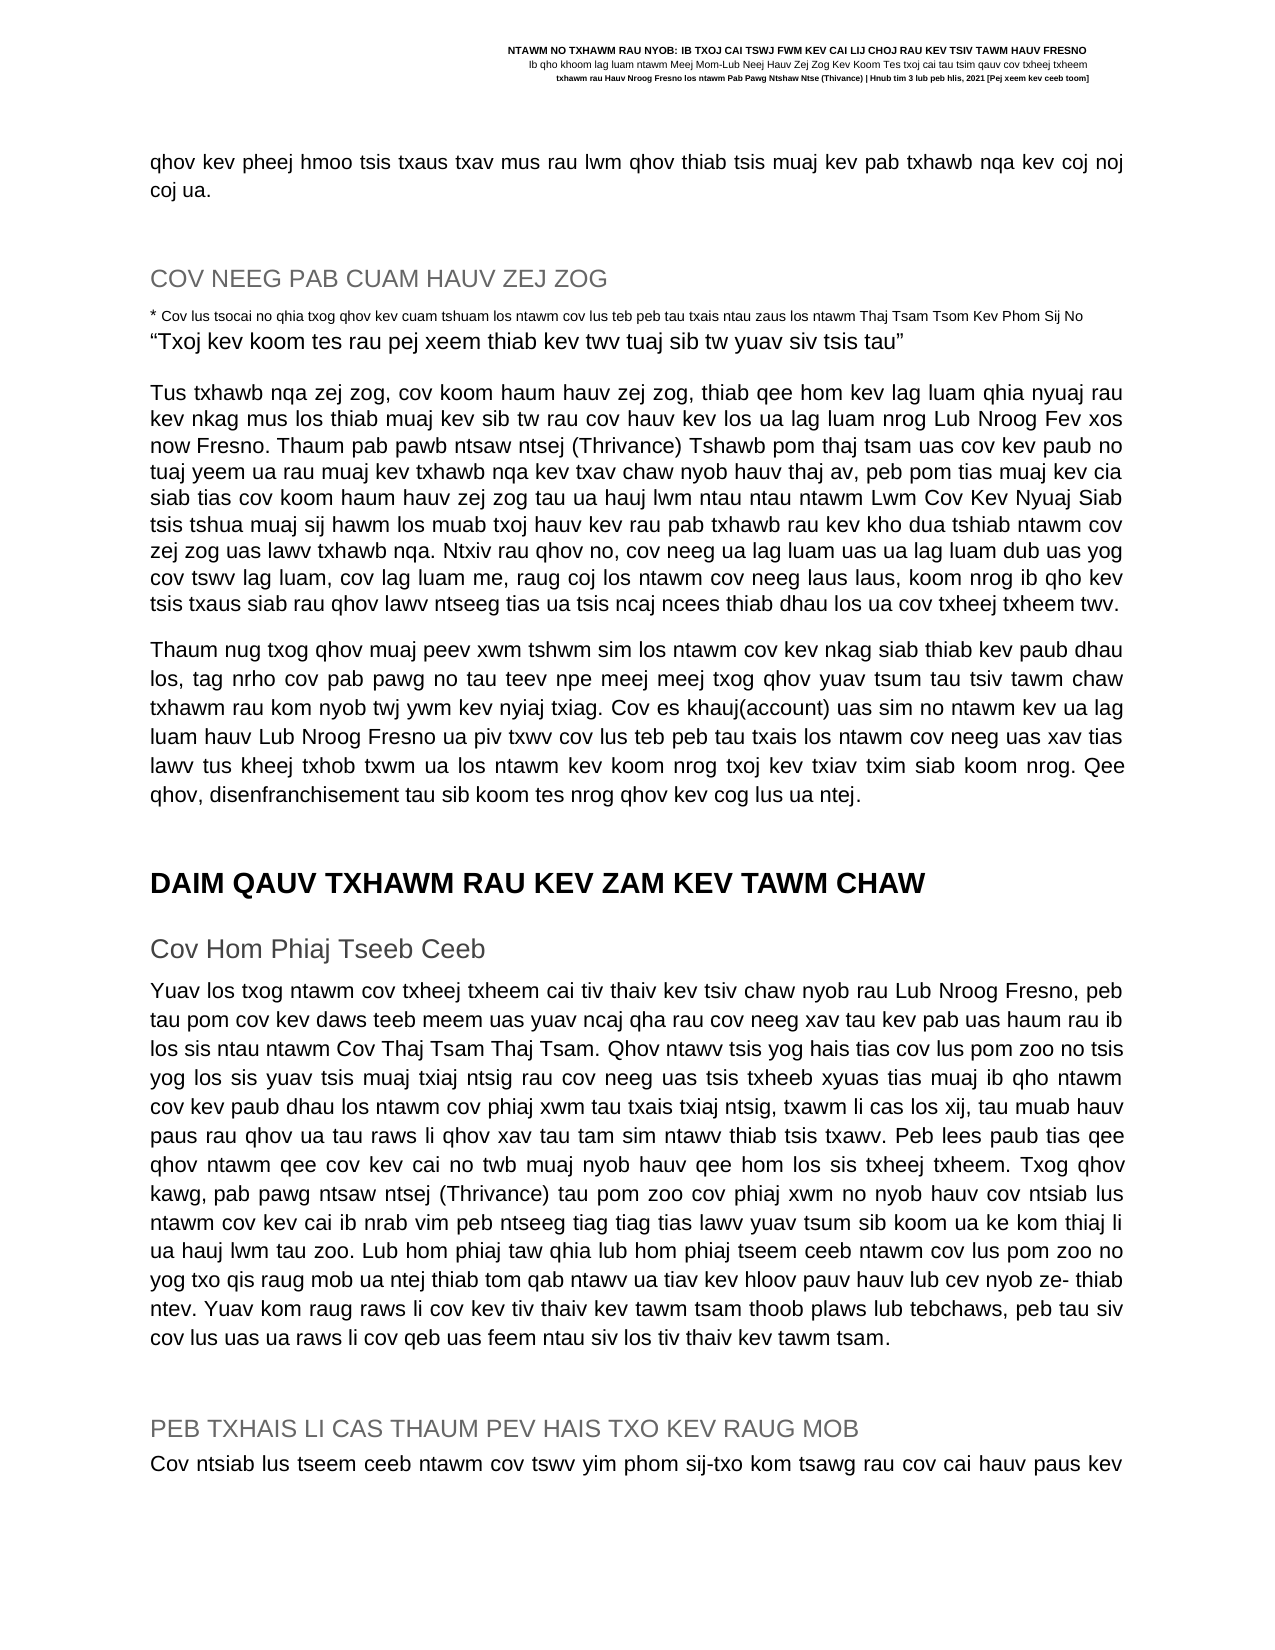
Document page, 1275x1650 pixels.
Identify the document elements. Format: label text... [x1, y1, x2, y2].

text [150, 150, 1125, 201]
subtitle Cov Hom Phiaj Tseeb Ceeb [150, 933, 1125, 965]
text Yuav los txog ntawm cov txheej txheem cai tiv thaiv kev tsiv chaw nyob rau Lub Nroog Fresno, peb tau pom cov kev daws teeb meem uas yuav ncaj qha rau cov neeg xav tau kev pab uas haum rau ib los sis ntau ntawm Cov Thaj Tsam Thaj Tsam. Qhov ntawv tsis yog hais tias cov lus pom zoo no tsis yog los sis yuav tsis muaj txiaj ntsig rau cov neeg uas tsis txheeb xyuas tias muaj ib qho ntawm cov kev paub dhau los ntawm cov phiaj xwm tau txais txiaj ntsig, txawm li cas los xij, tau muab hauv paus rau qhov ua tau raws li qhov xav tau tam sim ntawv thiab tsis txawv. Peb lees paub tias qee qhov ntawm qee cov kev cai no twb muaj nyob hauv qee hom los sis txheej txheem. Txog qhov kawg, pab pawg ntsaw ntsej (Thrivance) tau pom zoo cov phiaj xwm no nyob hauv cov ntsiab lus ntawm cov kev cai ib nrab vim peb ntseeg tiag tiag tias lawv yuav tsum sib koom ua ke kom thiaj li ua hauj lwm tau zoo. Lub hom phiaj taw qhia lub hom phiaj tseem ceeb ntawm cov lus pom zoo no yog txo qis raug mob ua ntej thiab tom qab ntawv ua tiav kev hloov pauv hauv lub cev nyob ze- thiab ntev. Yuav kom raug raws li cov kev tiv thaiv kev tawm tsam thoob plaws lub tebchaws, peb tau siv cov lus uas ua raws li cov qeb uas feem ntau siv los tiv thaiv kev tawm tsam. [150, 978, 1125, 1350]
text “Txoj kev koom tes rau pej xeem thiab kev twv tuaj sib tw yuav siv tsis tau” [150, 328, 1125, 354]
text * Cov lus tsocai no qhia txog qhov kev cuam tshuam los ntawm cov lus teb peb tau txais ntau zaus los ntawm Thaj Tsam Tsom Kev Phom Sij No [150, 306, 1125, 325]
text DAIM QAUV TXHAWM RAU KEV ZAM KEV TAWM CHAW [150, 852, 1125, 900]
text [150, 1451, 1125, 1476]
text Tus txhawb nqa zej zog, cov koom haum hauv zej zog, thiab qee hom kev lag luam qhia nyuaj rau kev nkag mus los thiab muaj kev sib tw rau cov hauv kev los ua lag luam nrog Lub Nroog Fev xos now Fresno. Thaum pab pawb ntsaw ntsej (Thrivance) Tshawb pom thaj tsam uas cov kev paub no tuaj yeem ua rau muaj kev txhawb nqa kev txav chaw nyob hauv thaj av, peb pom tias muaj kev cia siab tias cov koom haum hauv zej zog tau ua hauj lwm ntau ntau ntawm Lwm Cov Kev Nyuaj Siab tsis tshua muaj sij hawm los muab txoj hauv kev rau pab txhawb rau kev kho dua tshiab ntawm cov zej zog uas lawv txhawb nqa. Ntxiv rau qhov no, cov neeg ua lag luam uas ua lag luam dub uas yog cov tswv lag luam, cov lag luam me, raug coj los ntawm cov neeg laus laus, koom nrog ib qho kev tsis txaus siab rau qhov lawv ntseeg tias ua tsis ncaj ncees thiab dhau los ua cov txheej txheem twv. [150, 379, 1125, 616]
text PEB TXHAIS LI CAS THAUM PEV HAIS TXO KEV RAUG MOB [150, 1413, 1125, 1442]
subtitle COV NEEG PAB CUAM HAUV ZEJ ZOG [150, 264, 1125, 293]
text Thaum nug txog qhov muaj peev xwm tshwm sim los ntawm cov kev nkag siab thiab kev paub dhau los, tag nrho cov pab pawg no tau teev npe meej meej txog qhov yuav tsum tau tsiv tawm chaw txhawm rau kom nyob twj ywm kev nyiaj txiag. Cov es khauj(account) uas sim no ntawm kev ua lag luam hauv Lub Nroog Fresno ua piv txwv cov lus teb peb tau txais los ntawm cov neeg uas xav tias lawv tus kheej txhob txwm ua los ntawm kev koom nrog txoj kev txiav txim siab koom nrog. Qee qhov, disenfranchisement tau sib koom tes nrog qhov kev cog lus ua ntej. [150, 637, 1125, 807]
